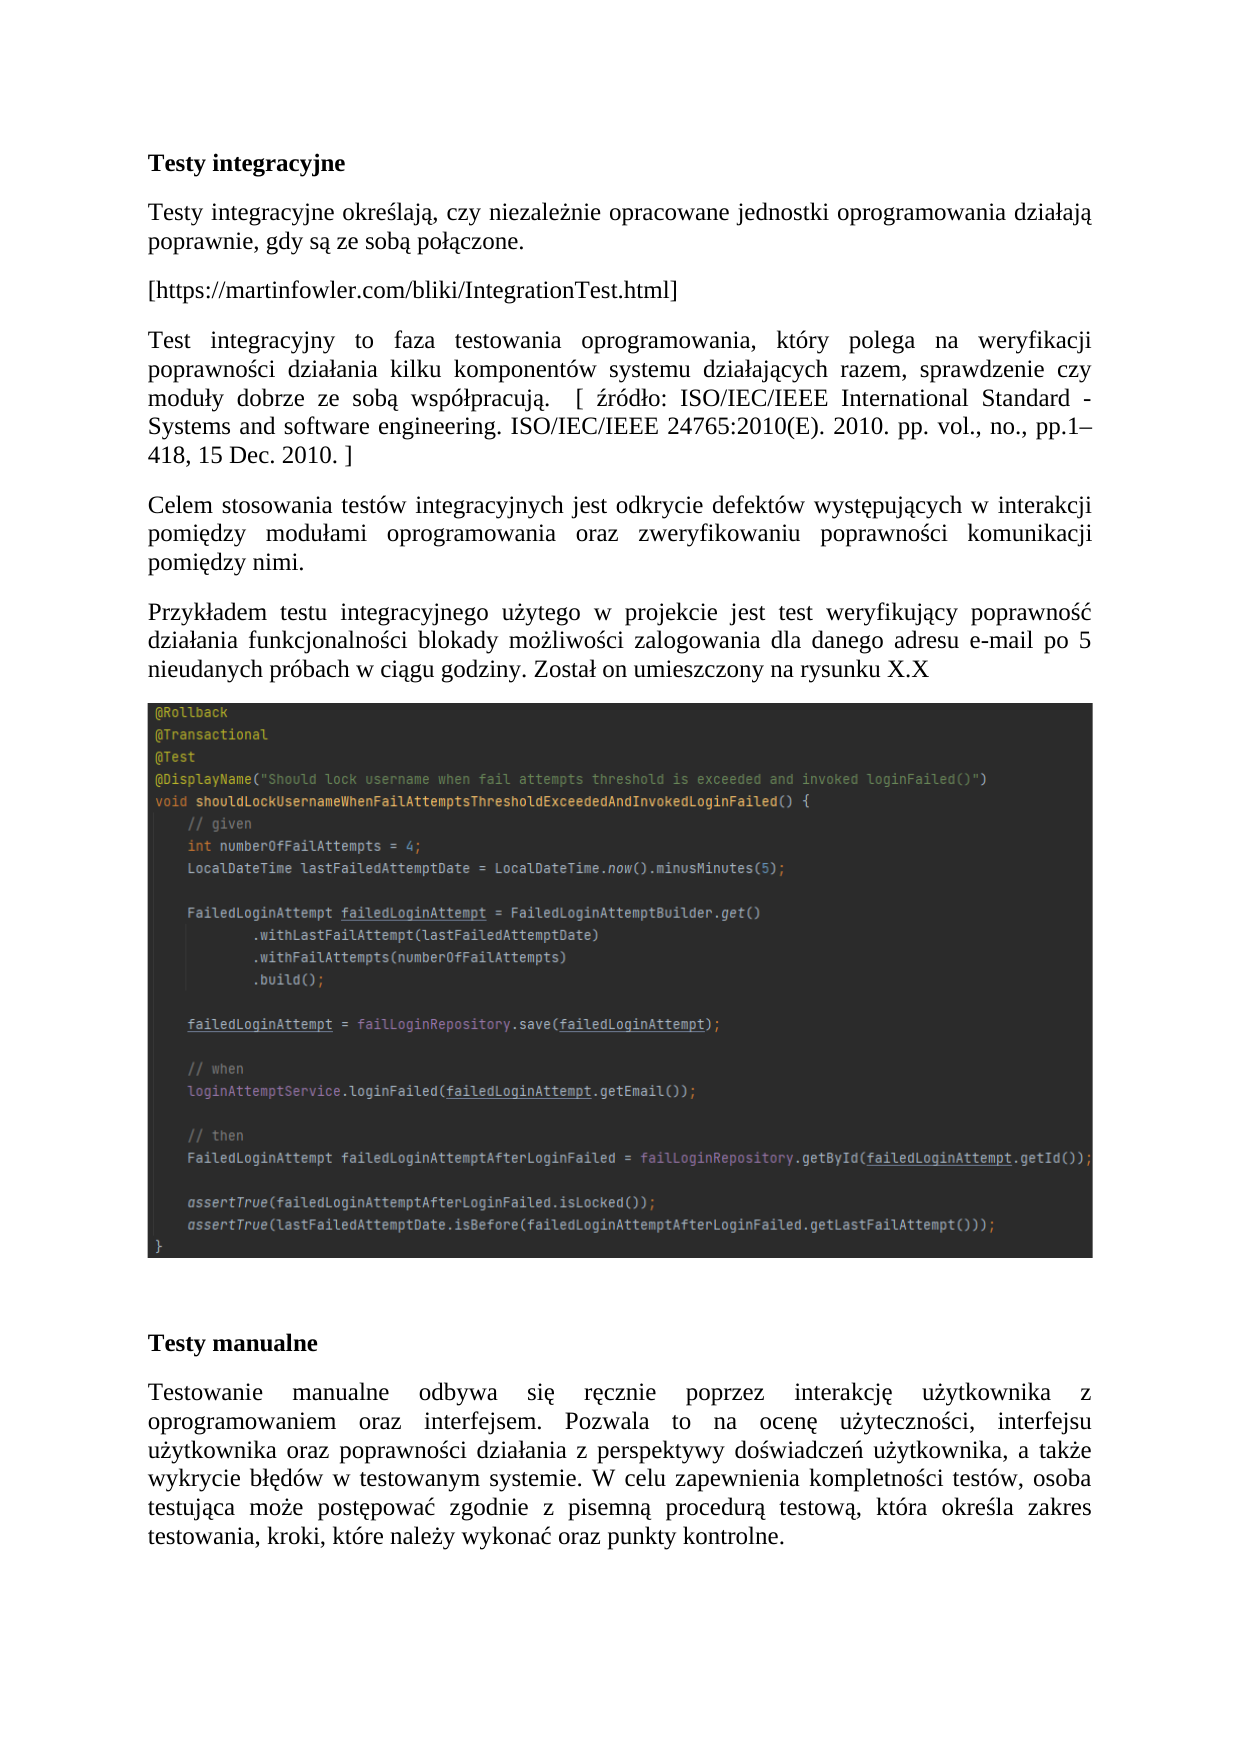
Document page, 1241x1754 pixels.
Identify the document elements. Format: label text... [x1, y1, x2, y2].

picture [147, 703, 1093, 1258]
text Przykładem testu integracyjnego użytego w projekcie jest test weryfikujący poprawność działania funkcjonalności blokady możliwości zalogowania dla danego adresu e-mail po 5 nieudanych próbach w ciągu godziny. Został on umieszczony na rysunku X.X [148, 597, 1093, 683]
text Testy manualne [148, 1328, 1093, 1356]
text [https://martinfowler.com/bliki/IntegrationTest.html] [148, 276, 1093, 304]
text Test integracyjny to faza testowania oprogramowania, który polega na weryfikacji poprawności działania kilku komponentów systemu działających razem, sprawdzenie czy moduły dobrze ze sobą współpracują. [ źródło: ISO/IEC/IEEE International Standard - Systems and software engineering. ISO/IEC/IEEE 24765:2010(E). 2010. pp. vol., no., pp.1–418, 15 Dec. 2010. ] [148, 325, 1093, 469]
text Testy integracyjne [148, 148, 1093, 176]
text Testy integracyjne określają, czy niezależnie opracowane jednostki oprogramowania działają poprawnie, gdy są ze sobą połączone. [148, 197, 1093, 255]
text Testowanie manualne odbywa się ręcznie poprzez interakcję użytkownika z oprogramowaniem oraz interfejsem. Pozwala to na ocenę użyteczności, interfejsu użytkownika oraz poprawności działania z perspektywy doświadczeń użytkownika, a także wykrycie błędów w testowanym systemie. W celu zapewnienia kompletności testów, osoba testująca może postępować zgodnie z pisemną procedurą testową, która określa zakres testowania, kroki, które należy wykonać oraz punkty kontrolne. [148, 1377, 1093, 1550]
text Celem stosowania testów integracyjnych jest odkrycie defektów występujących w interakcji pomiędzy modułami oprogramowania oraz zweryfikowaniu poprawności komunikacji pomiędzy nimi. [148, 490, 1093, 576]
